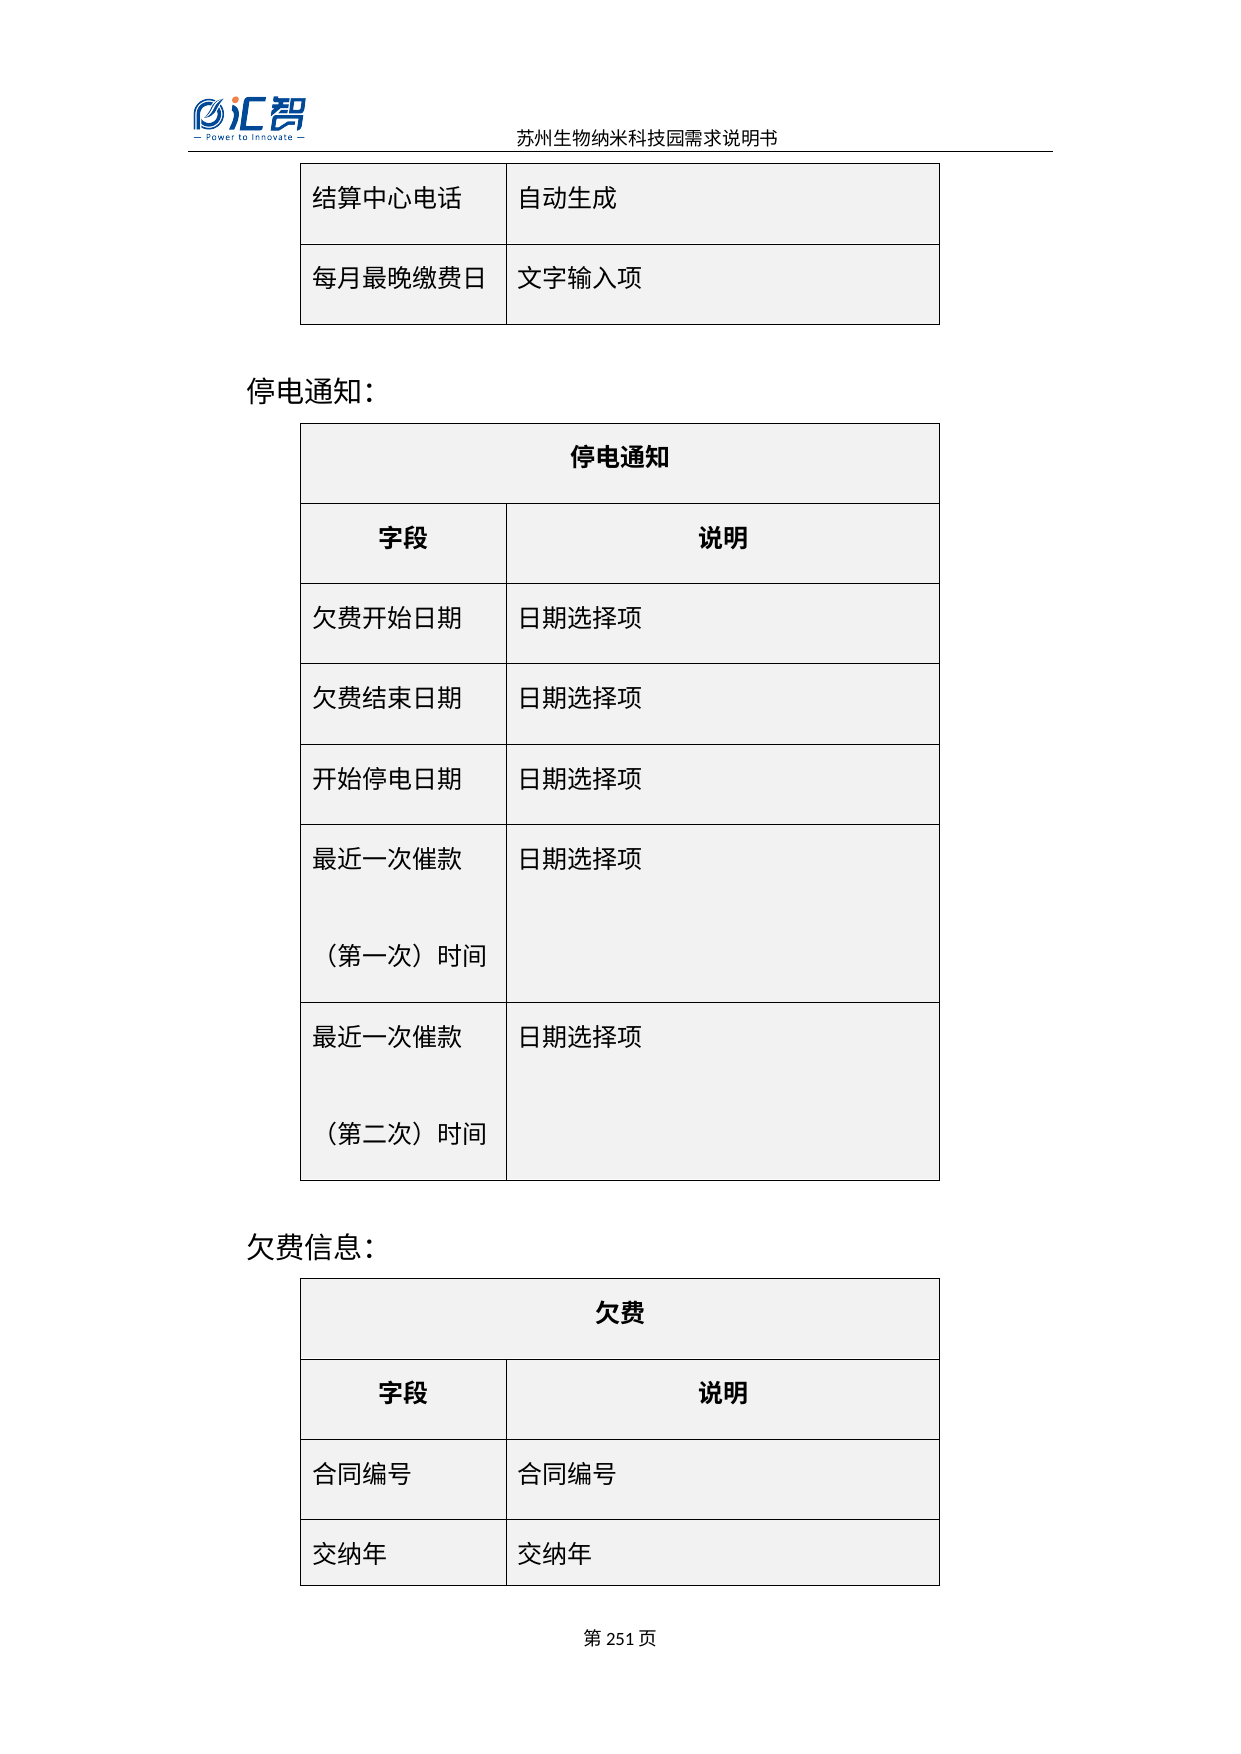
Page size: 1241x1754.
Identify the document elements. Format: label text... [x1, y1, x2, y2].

picture [187, 88, 313, 146]
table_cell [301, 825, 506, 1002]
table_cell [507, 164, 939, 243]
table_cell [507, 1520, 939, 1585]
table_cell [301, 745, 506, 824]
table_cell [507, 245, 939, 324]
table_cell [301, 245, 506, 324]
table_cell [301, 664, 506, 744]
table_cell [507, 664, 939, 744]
text 欠费信息： [187, 1213, 1053, 1278]
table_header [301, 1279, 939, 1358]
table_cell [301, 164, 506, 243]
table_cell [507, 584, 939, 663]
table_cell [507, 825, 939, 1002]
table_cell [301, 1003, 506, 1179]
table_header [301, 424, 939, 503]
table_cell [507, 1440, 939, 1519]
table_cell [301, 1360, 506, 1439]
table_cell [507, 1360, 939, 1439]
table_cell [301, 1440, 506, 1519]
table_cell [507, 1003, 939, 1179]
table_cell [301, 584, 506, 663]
text 停电通知： [187, 357, 1053, 422]
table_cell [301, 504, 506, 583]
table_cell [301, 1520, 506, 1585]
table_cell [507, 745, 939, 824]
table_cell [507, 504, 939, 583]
